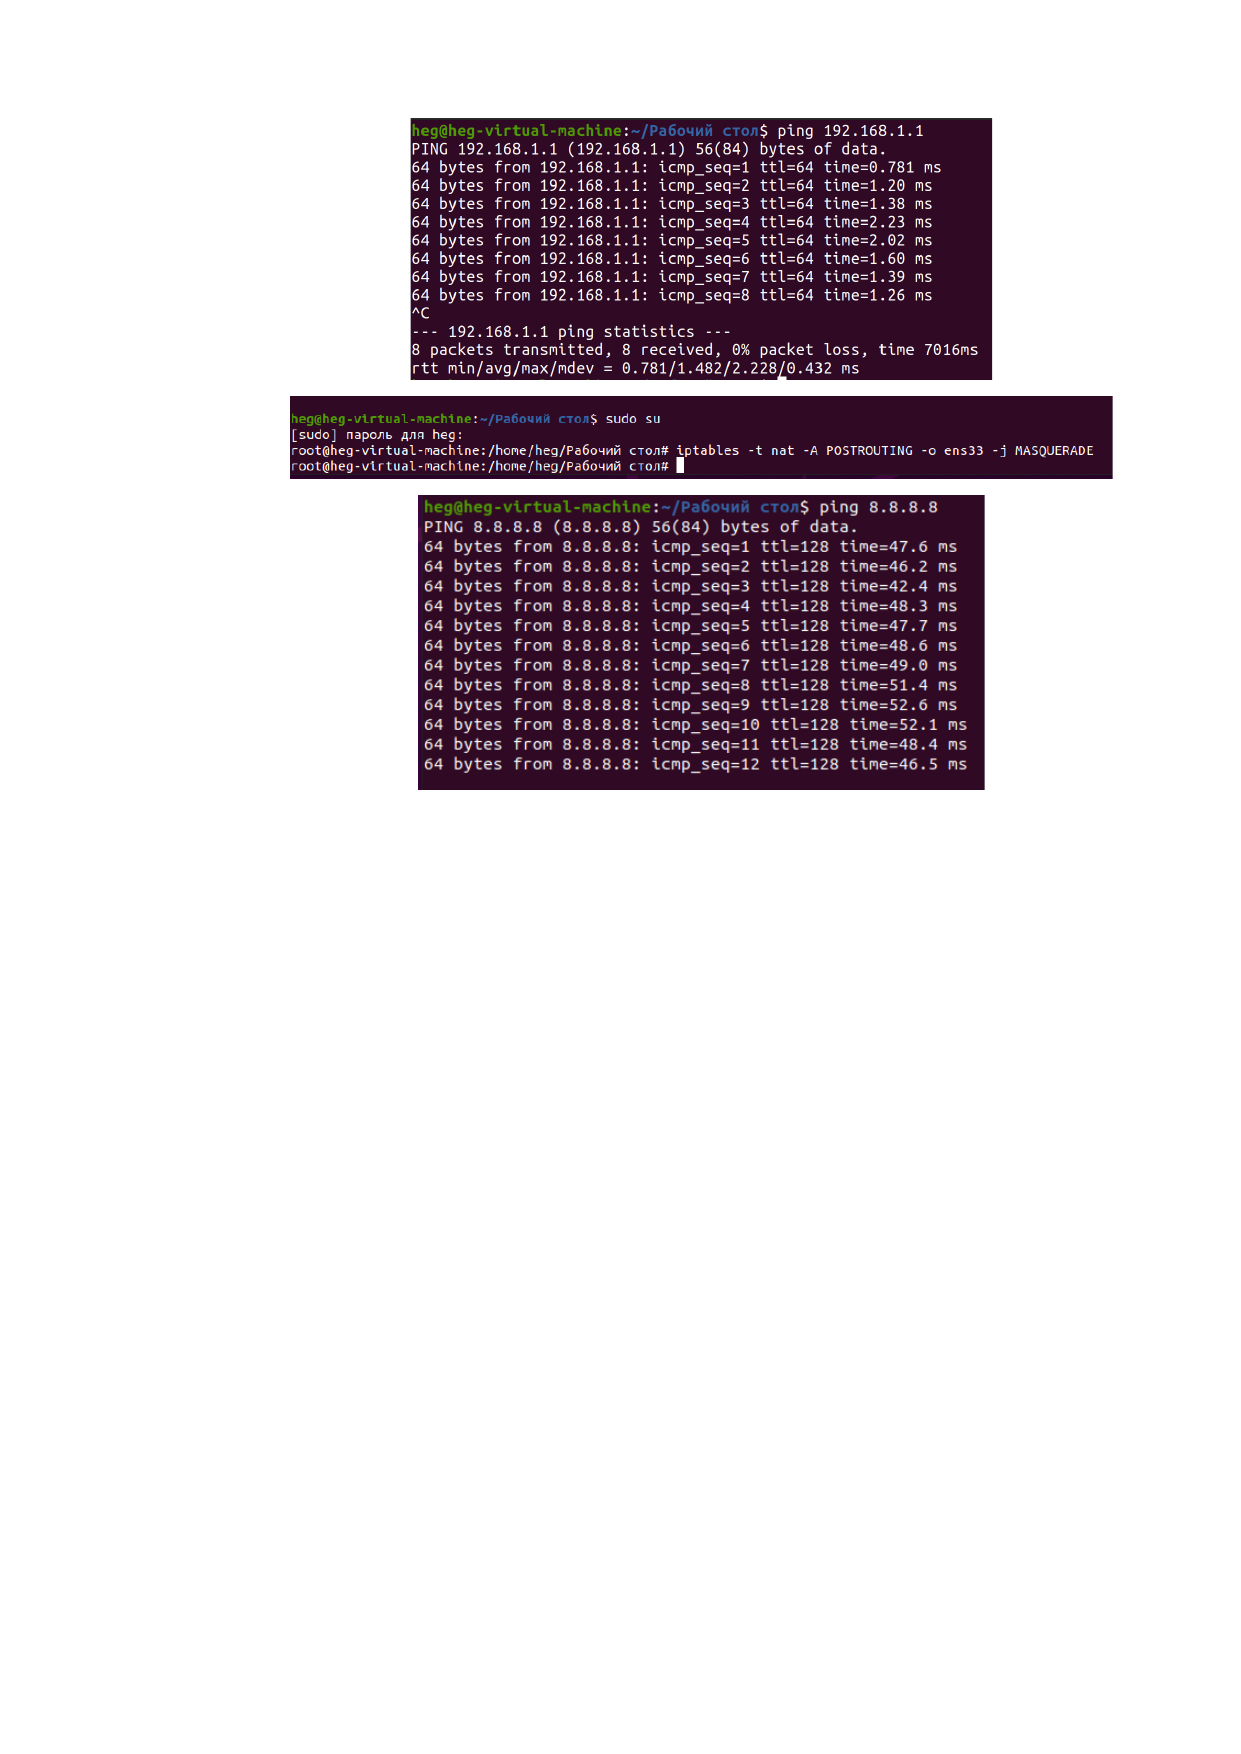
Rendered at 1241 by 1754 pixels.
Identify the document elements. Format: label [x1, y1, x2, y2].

picture [290, 396, 1113, 479]
picture [418, 495, 985, 790]
picture [410, 118, 993, 380]
